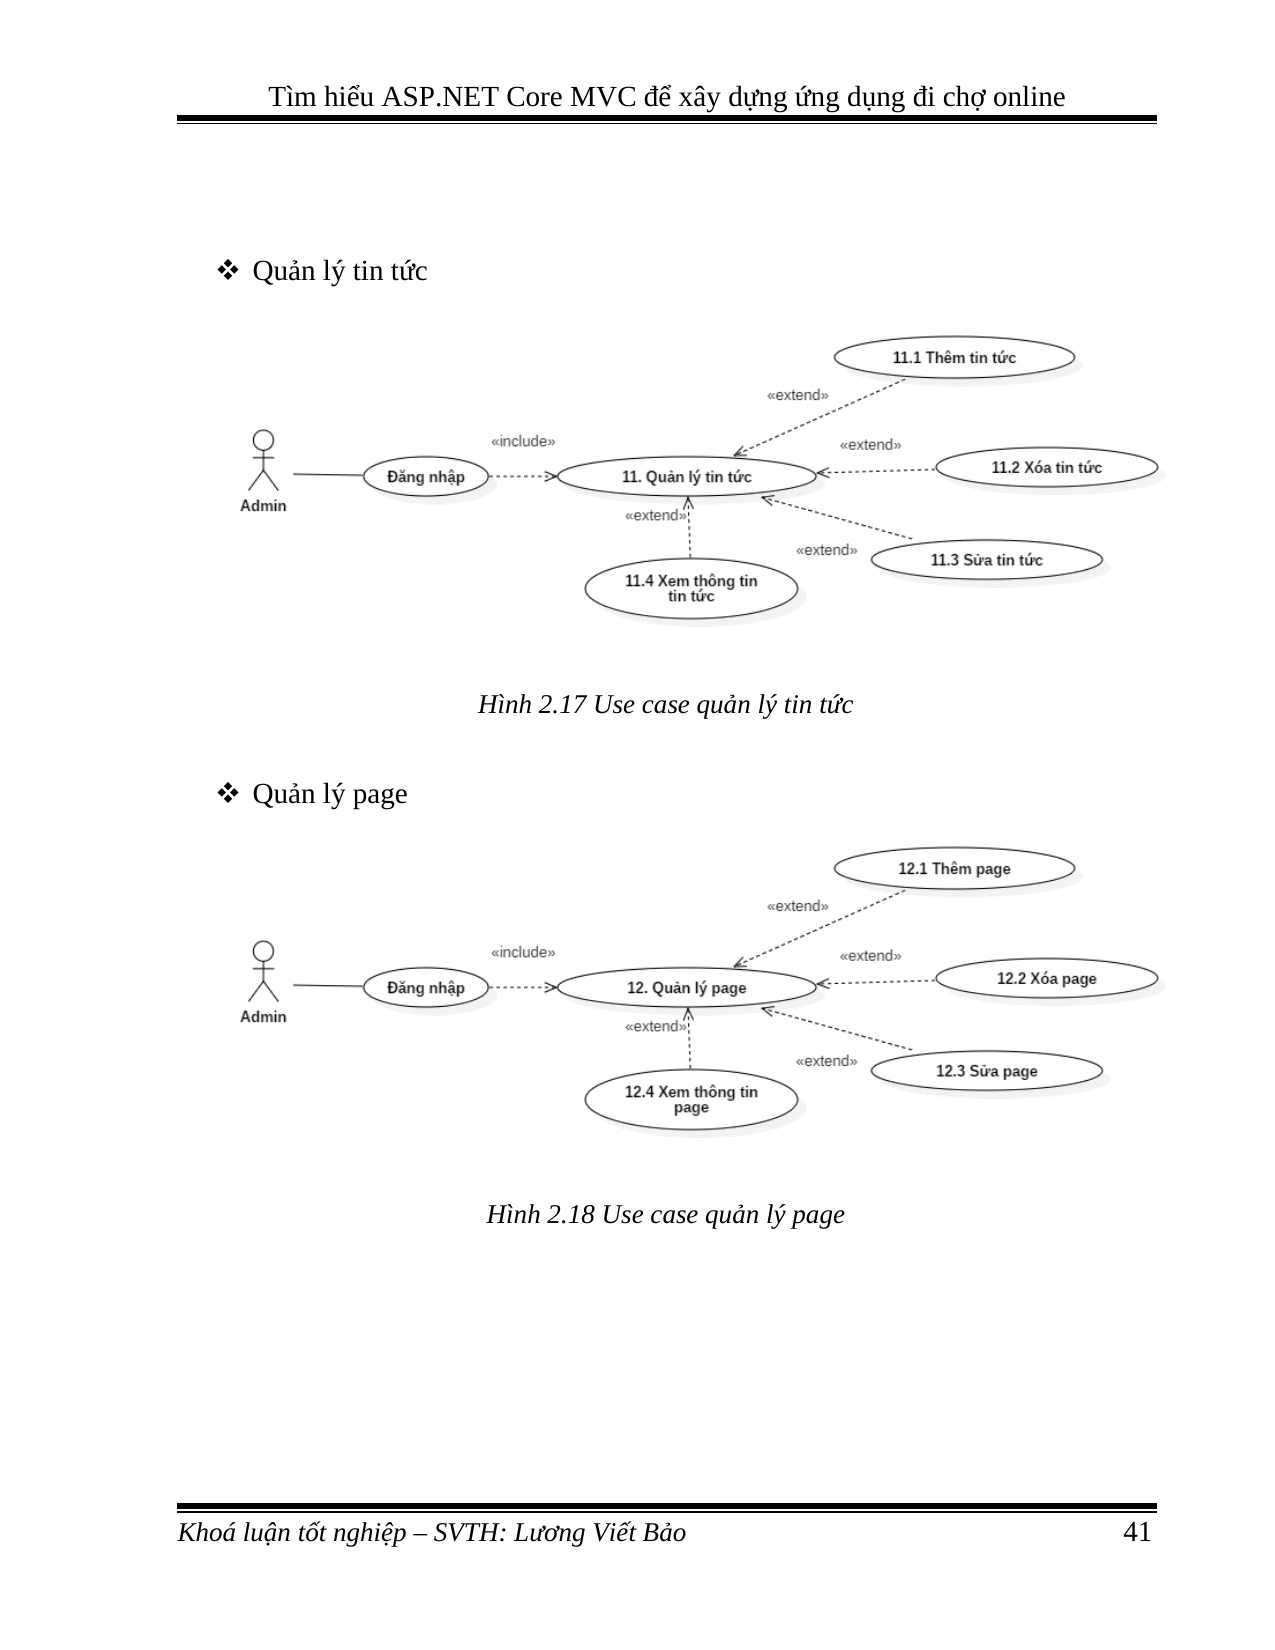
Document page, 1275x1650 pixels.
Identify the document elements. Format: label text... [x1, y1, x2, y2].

list Quản lý page [215, 776, 1157, 809]
picture [223, 325, 1204, 665]
picture [223, 836, 1204, 1176]
list Quản lý tin tức [215, 253, 1157, 287]
